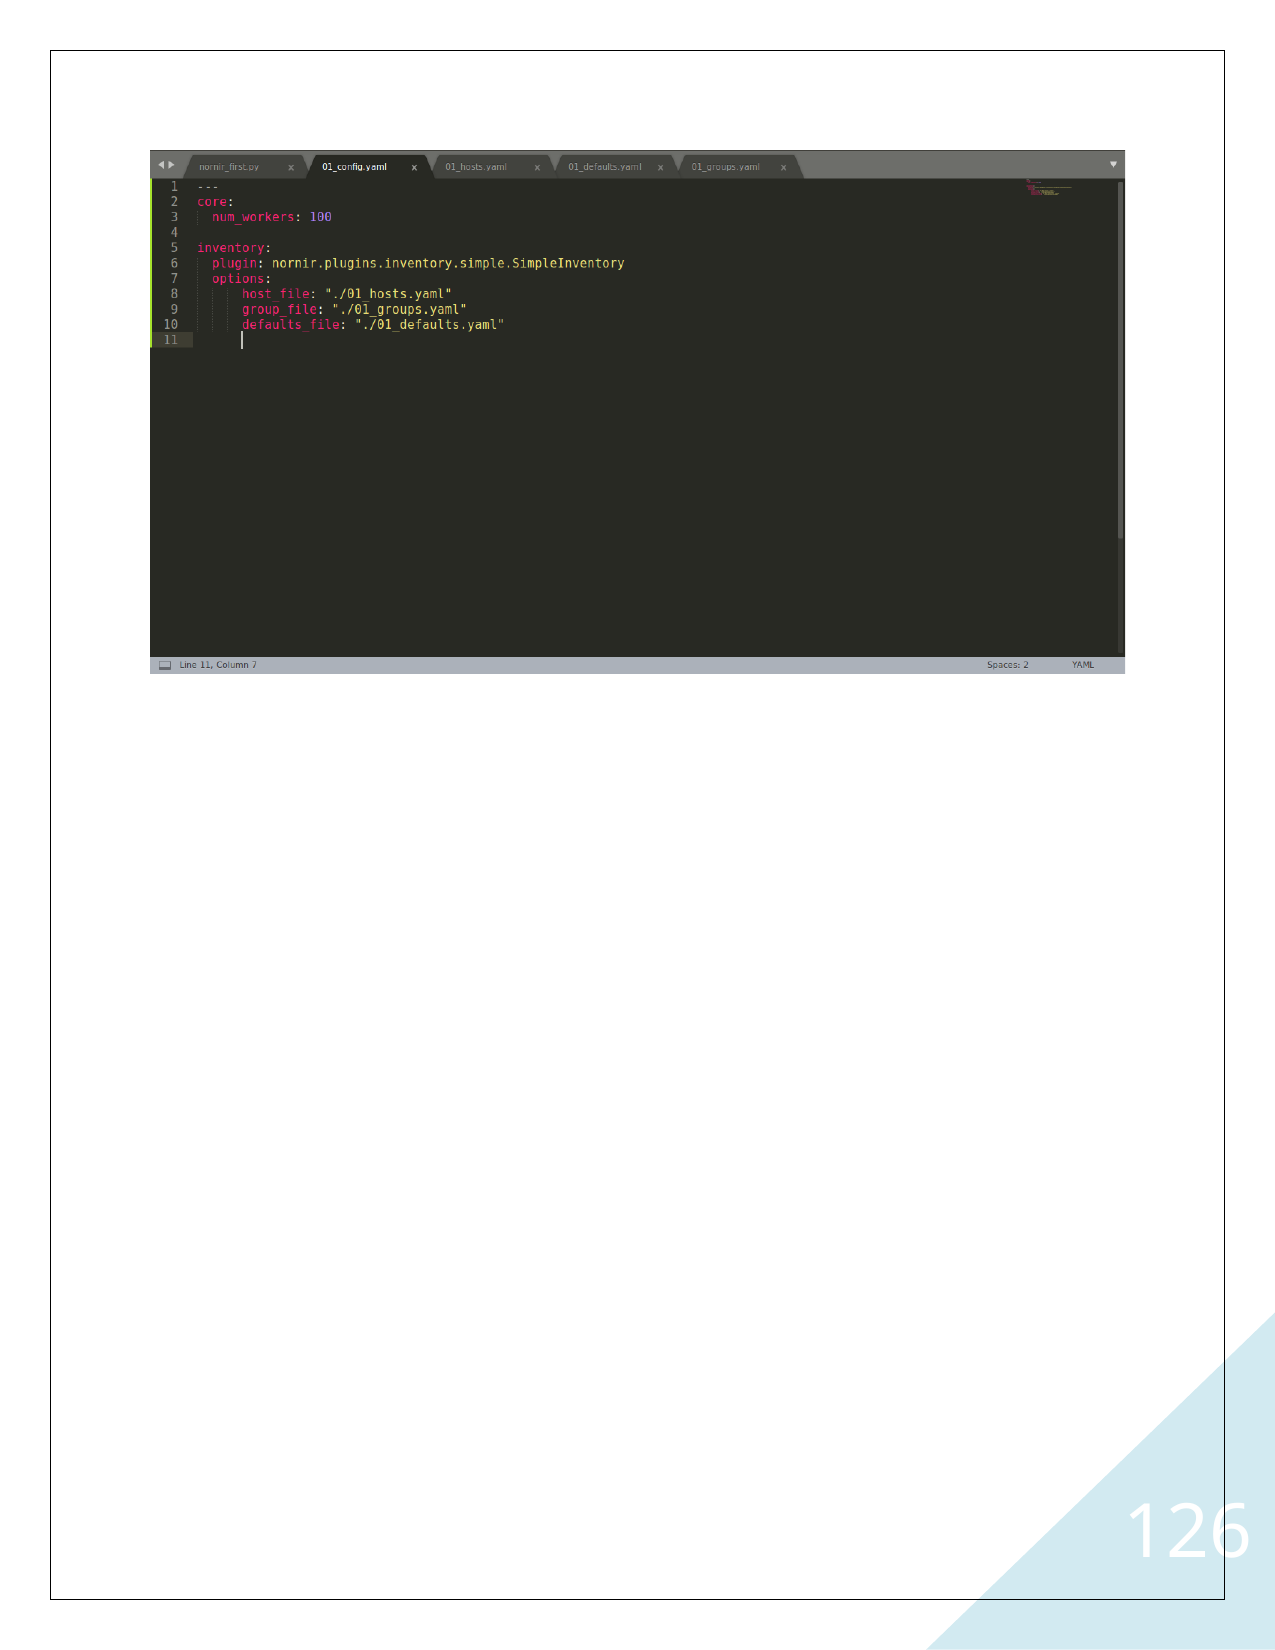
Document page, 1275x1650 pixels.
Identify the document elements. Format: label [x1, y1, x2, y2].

picture [150, 150, 1125, 674]
